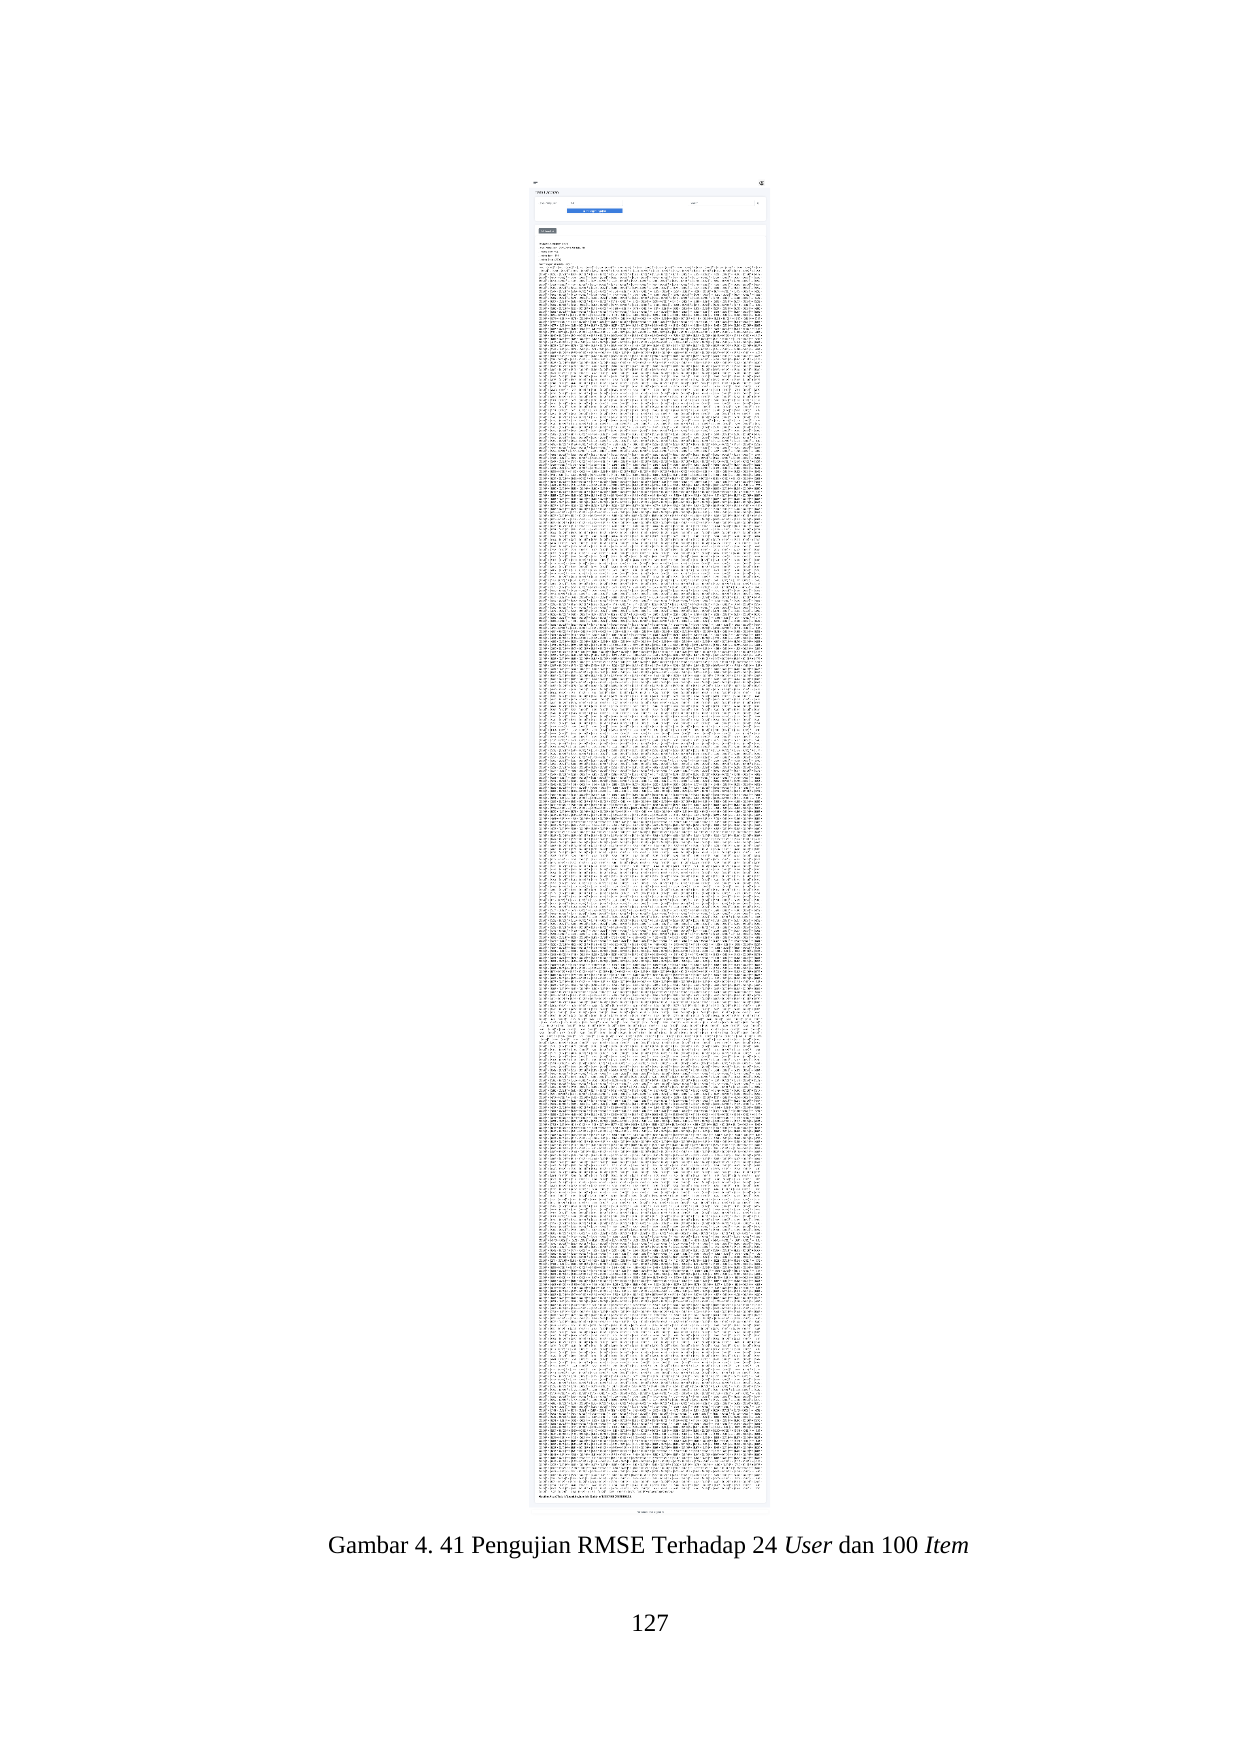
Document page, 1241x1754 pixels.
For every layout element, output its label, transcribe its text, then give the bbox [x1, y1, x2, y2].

picture [529, 177, 771, 1516]
text Gambar 4. Pengujian RMSE Terhadap 24 User dan 100 Item [177, 1530, 1122, 1559]
